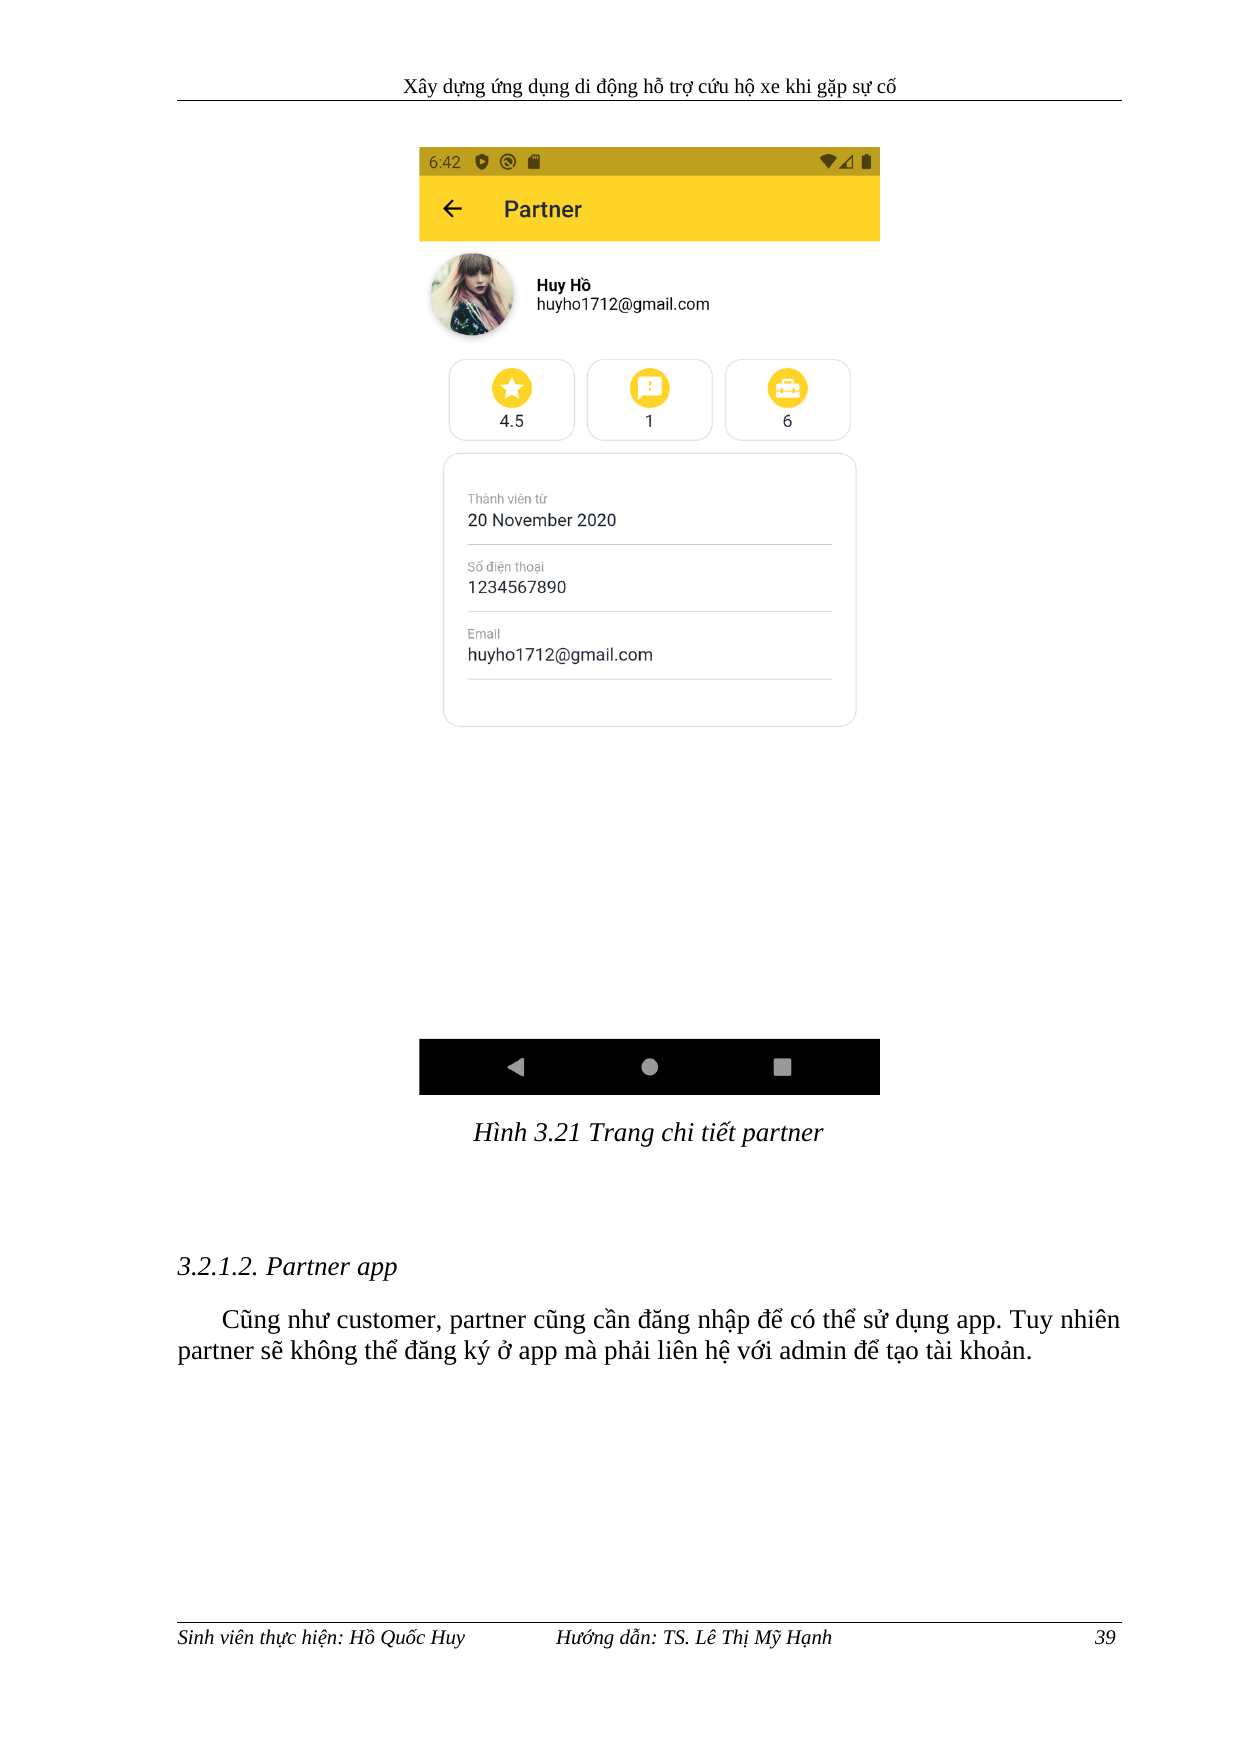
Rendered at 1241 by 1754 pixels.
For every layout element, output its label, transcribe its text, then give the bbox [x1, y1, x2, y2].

text Cũng như customer, partner cũng cần đăng nhập để có thể sử dụng app. Tuy nhiên partner sẽ không thể đăng ký ở app mà phải liên hệ với admin để tạo tài khoản. [177, 1303, 1122, 1365]
subtitle Partner app [177, 1250, 1122, 1281]
picture [419, 147, 880, 1095]
